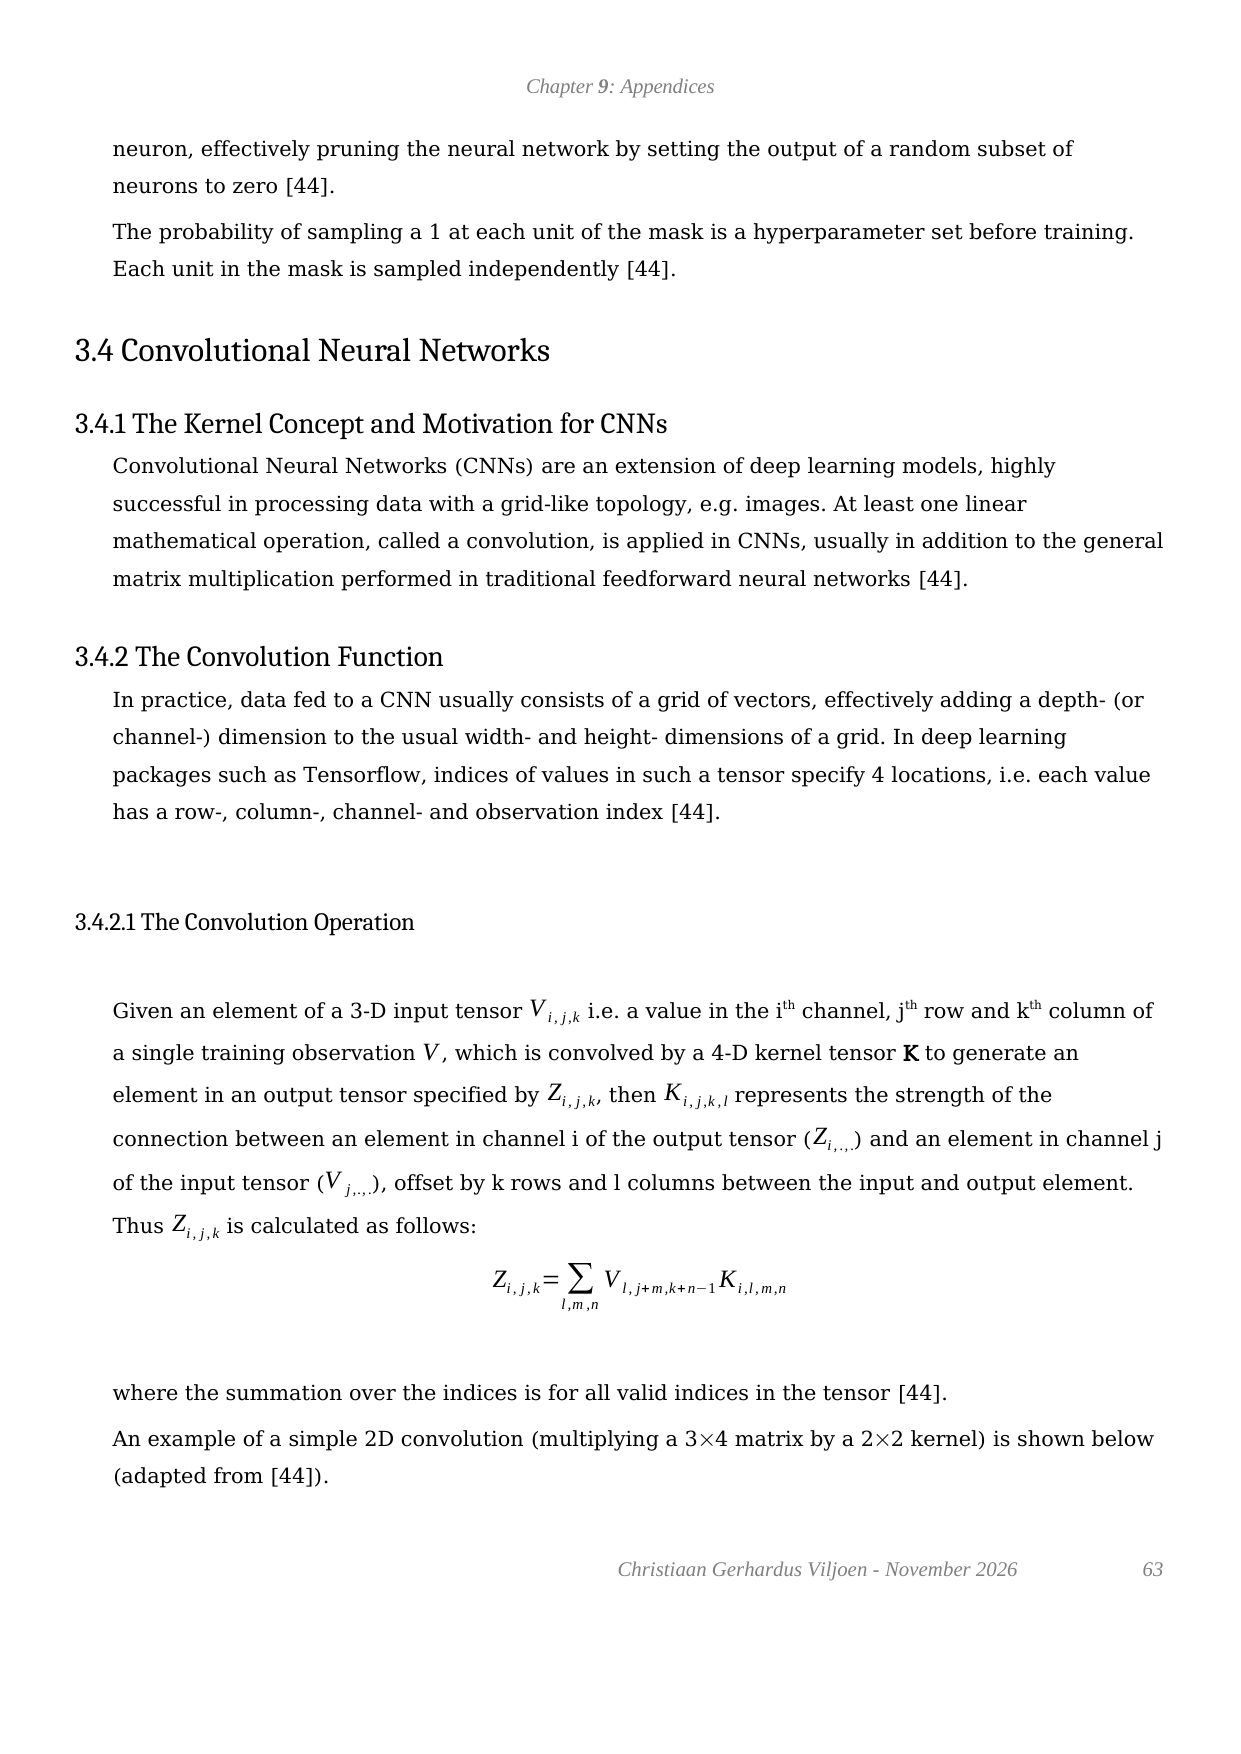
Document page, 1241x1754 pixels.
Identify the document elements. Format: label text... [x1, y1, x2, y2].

subtitle The Kernel Concept and Motivation for CNNs [75, 407, 1165, 441]
subtitle The Convolution Function [75, 641, 1165, 674]
text An example of a simple 2D convolution (multiplying a 34 matrix by a 22 kernel) is shown below (adapted from ). [112, 1426, 1165, 1488]
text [112, 135, 1165, 198]
text where the summation over the indices is for all valid indices in the tensor . [112, 1380, 1165, 1405]
text The probability of sampling a 1 at each unit of the mask is a hyperparameter set before training. Each unit in the mask is sampled independently . [112, 219, 1165, 281]
text Given an element of a 3-D input tensor i.e. a value in the ith channel, jth row and kth column of a single training observation , which is convolved by a 4-D kernel tensor K to generate an element in an output tensor specified by , then represents the strength of the connection between an element in channel i of the output tensor () and an element in channel j of the input tensor (), offset by k rows and l columns between the input and output element. Thus is calculated as follows: [112, 994, 1165, 1241]
text Convolutional Neural Networks (CNNs) are an extension of deep learning models, highly successful in processing data with a grid-like topology, e.g. images. At least one linear mathematical operation, called a convolution, is applied in CNNs, usually in addition to the general matrix multiplication performed in traditional feedforward neural networks . [112, 453, 1165, 591]
subtitle The Convolution Operation [75, 907, 1165, 936]
text In practice, data fed to a CNN usually consists of a grid of vectors, effectively adding a depth- (or channel-) dimension to the usual width- and height- dimensions of a grid. In deep learning packages such as Tensorflow, indices of values in such a tensor specify 4 locations, i.e. each value has a row-, column-, channel- and observation index . [112, 687, 1165, 824]
subtitle Convolutional Neural Networks [75, 331, 1165, 369]
